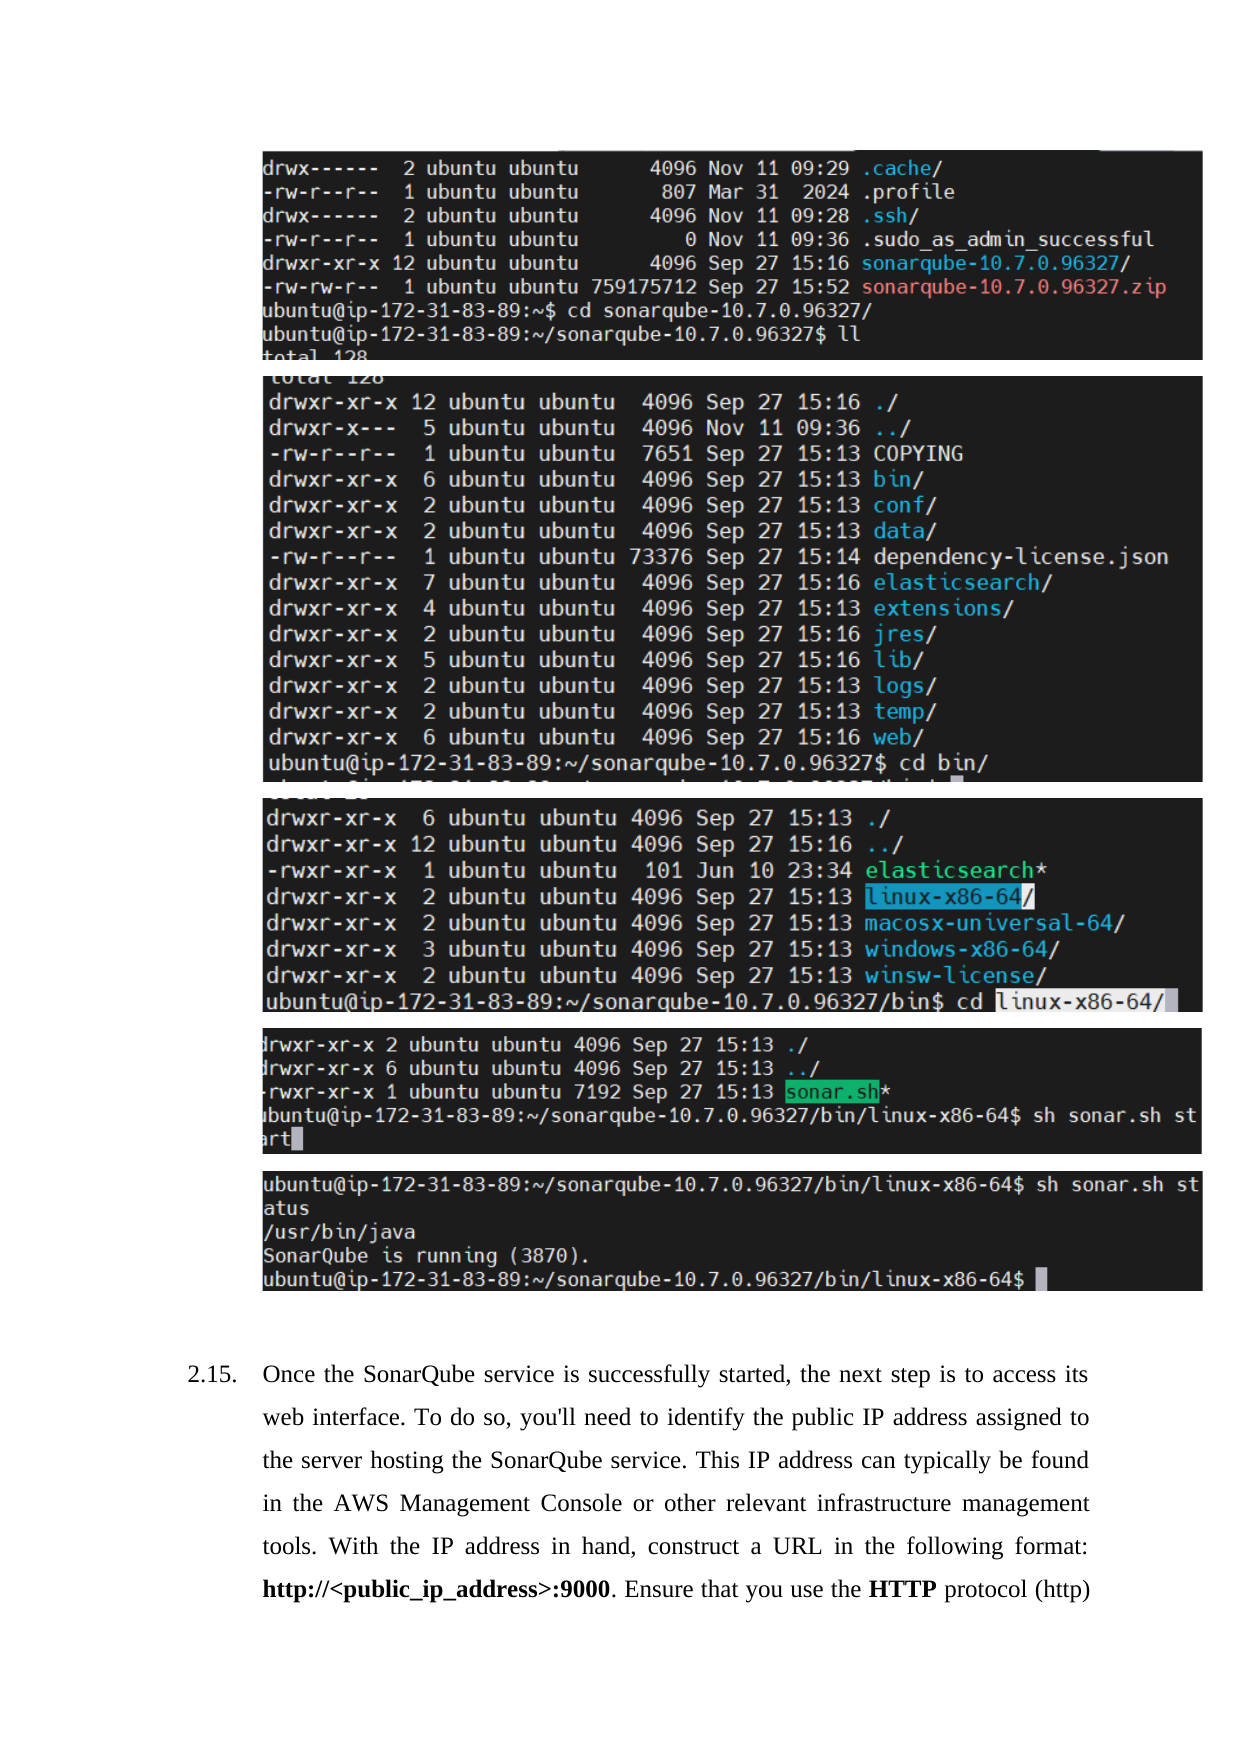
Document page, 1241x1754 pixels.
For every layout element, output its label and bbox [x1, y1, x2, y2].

picture [262, 1171, 1203, 1291]
picture [262, 1028, 1203, 1154]
picture [262, 798, 1203, 1012]
list [187, 1359, 1090, 1603]
picture [262, 376, 1203, 782]
picture [262, 150, 1203, 360]
